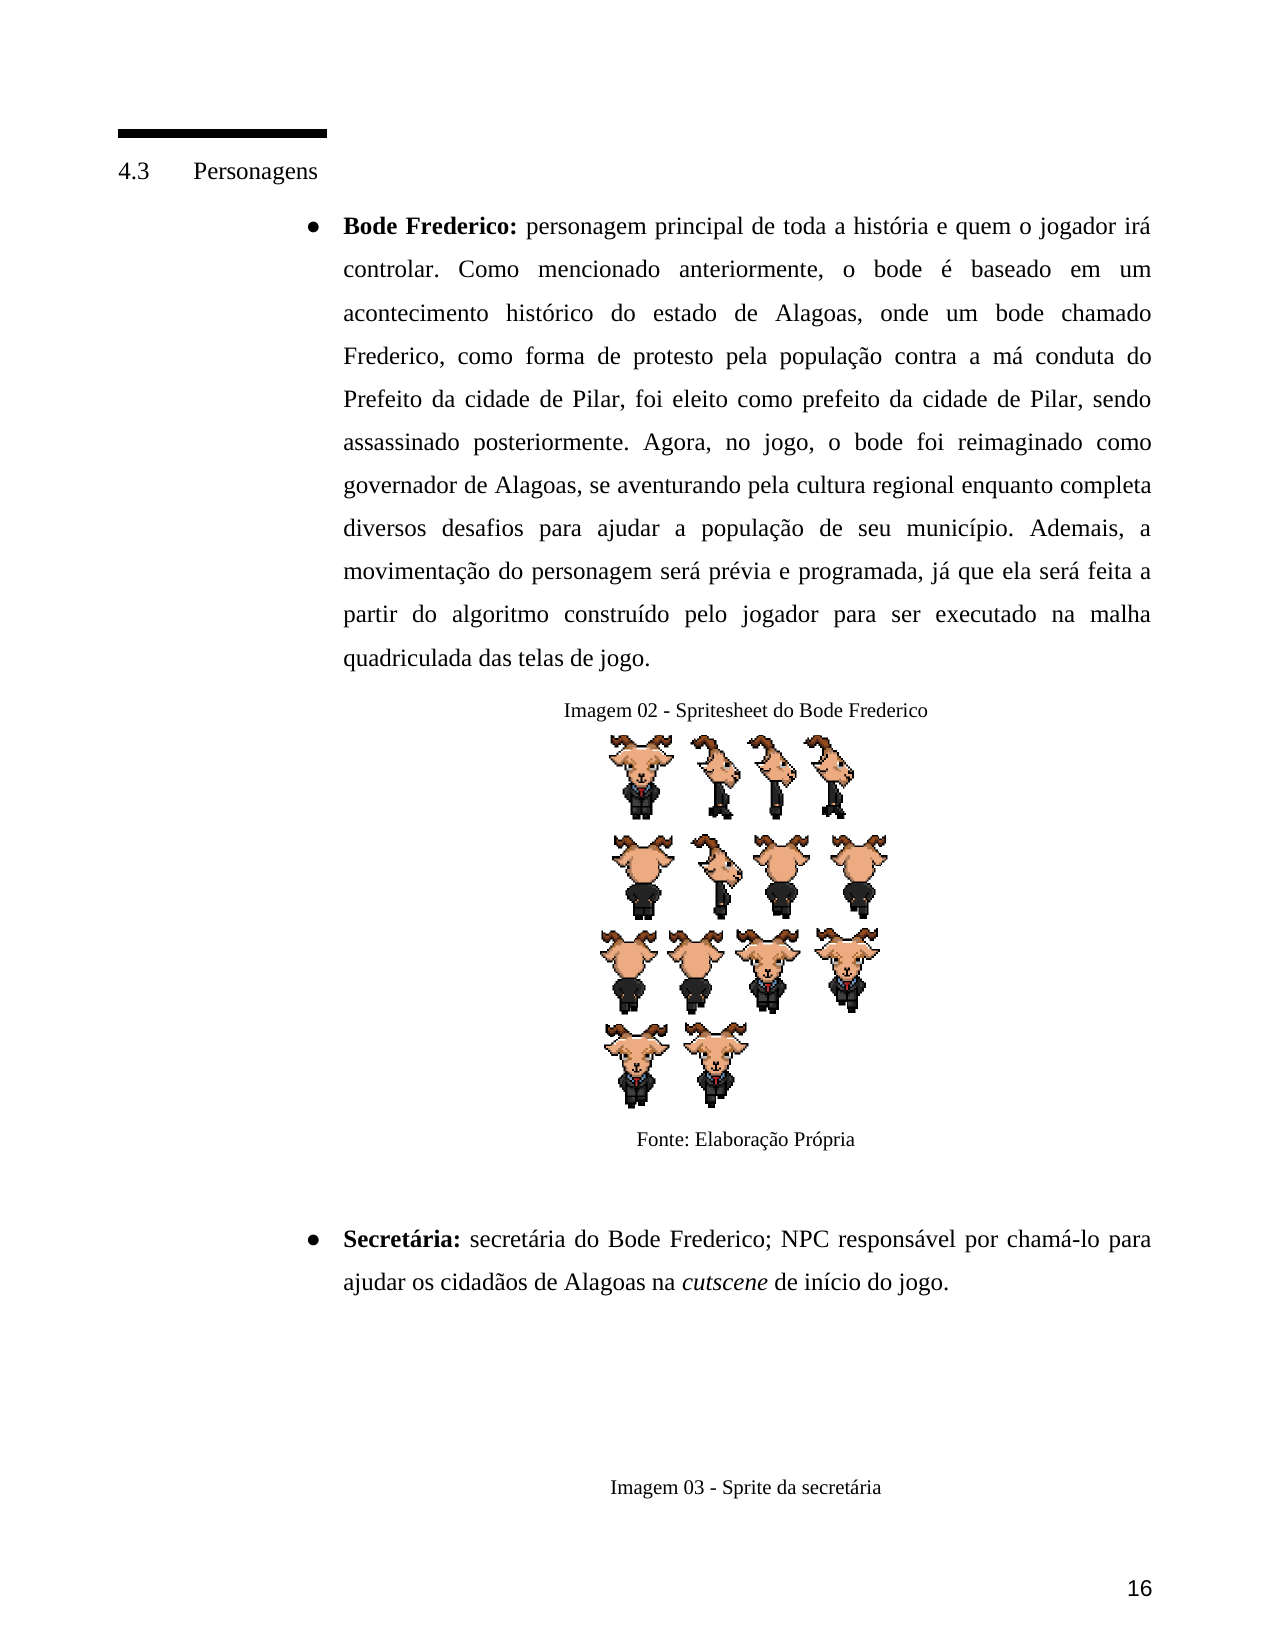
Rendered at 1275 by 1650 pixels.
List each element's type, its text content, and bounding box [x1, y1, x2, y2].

list Bode Frederico: personagem principal de toda a história e quem o jogador irá controlar. Como mencionado anteriormente, o bode é baseado em um acontecimento histórico do estado de Alagoas, onde um bode chamado Frederico, como forma de protesto pela população contra a má conduta do Prefeito da cidade de Pilar, foi eleito como prefeito da cidade de Pilar, sendo assassinado posteriormente. Agora, no jogo, o bode foi reimaginado como governador de Alagoas, se aventurando pela cultura regional enquanto completa diversos desafios para ajudar a população de seu município. Ademais, a movimentação do personagem será prévia e programada, já que ela será feita a partir do algoritmo construído pelo jogador para ser executado na malha quadriculada das telas de jogo. [306, 211, 1152, 671]
picture [598, 735, 894, 1115]
text Fonte: Elaboração Própria [118, 1127, 1152, 1151]
text Imagem 03 - Sprite da secretária [118, 1475, 1152, 1499]
list Personagens [118, 156, 1152, 184]
list Secretária: secretária do Bode Frederico; NPC responsável por chamá-lo para ajudar os cidadãos de Alagoas na cutscene de início do jogo. [306, 1224, 1152, 1296]
text Imagem 02 - Spritesheet do Bode Frederico [118, 698, 1152, 722]
